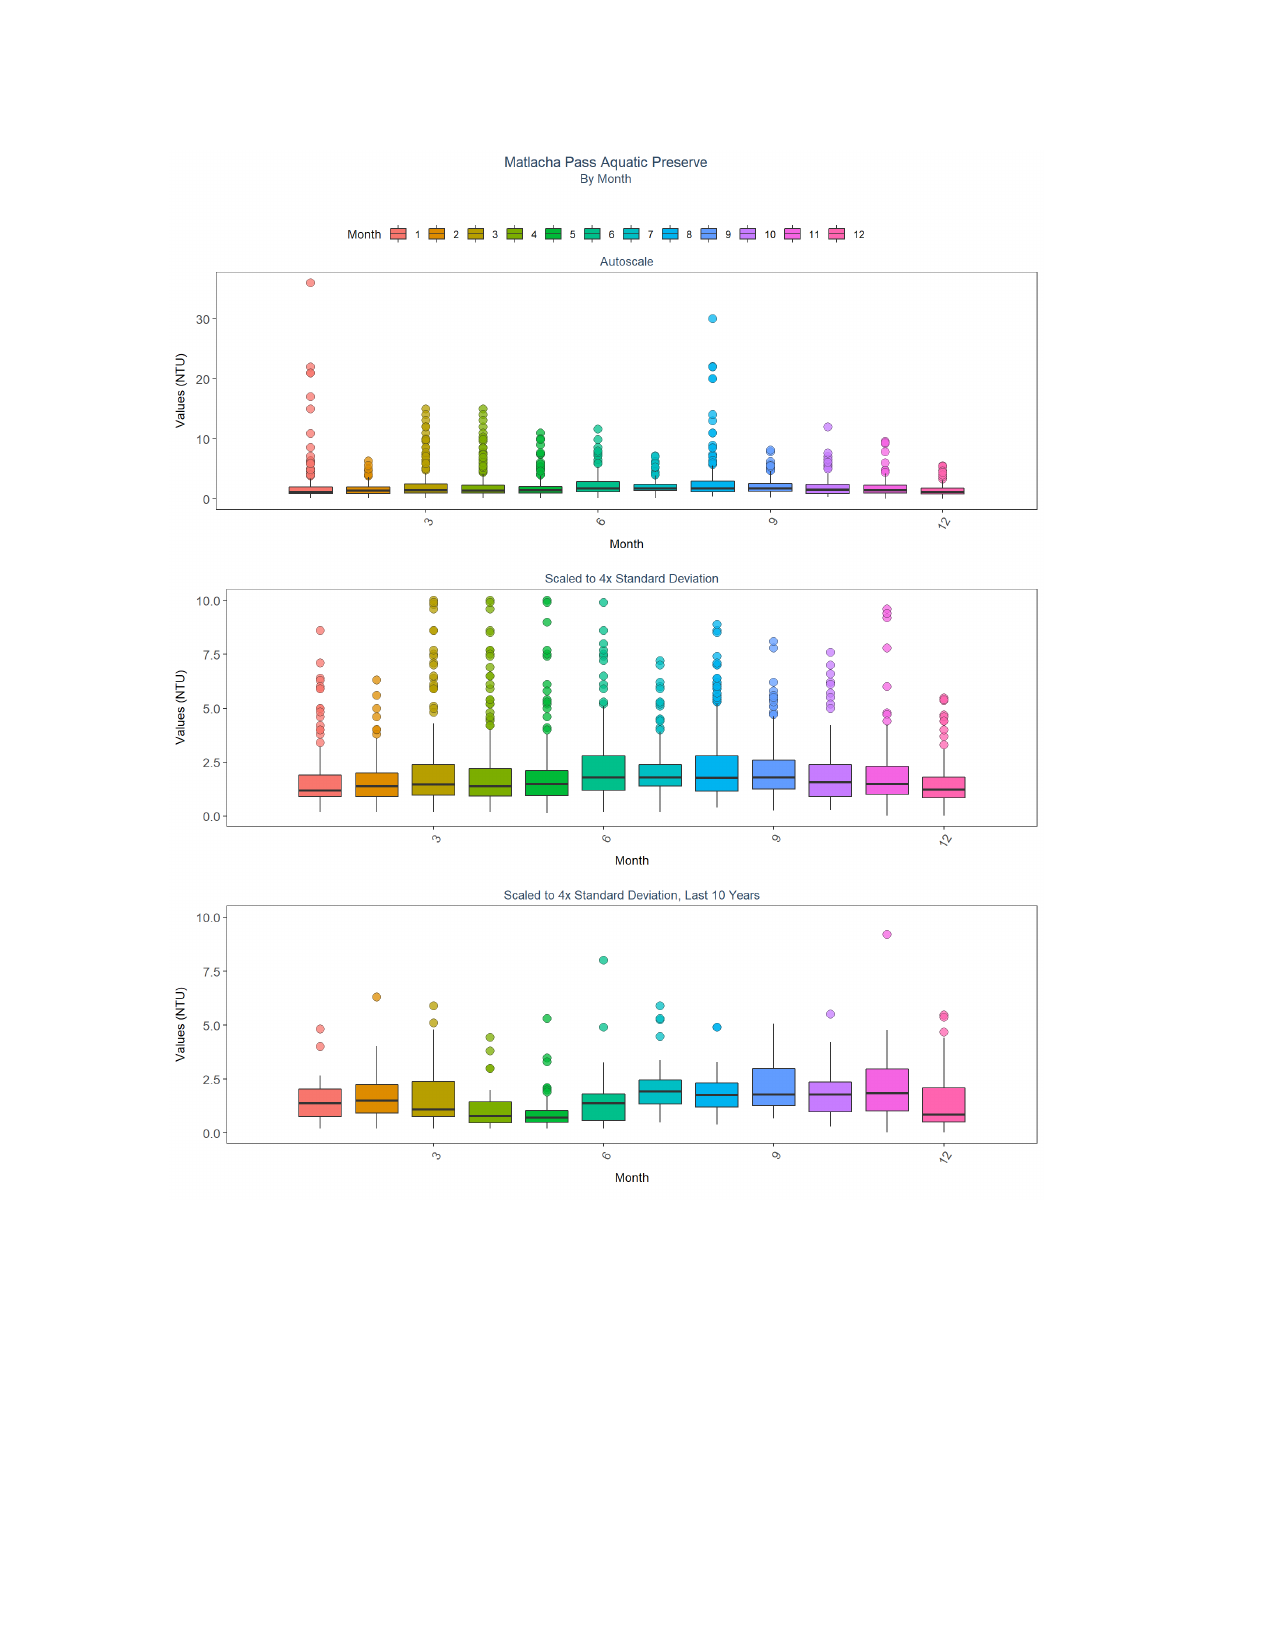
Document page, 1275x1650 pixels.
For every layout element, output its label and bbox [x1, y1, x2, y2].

picture [168, 150, 1044, 1200]
